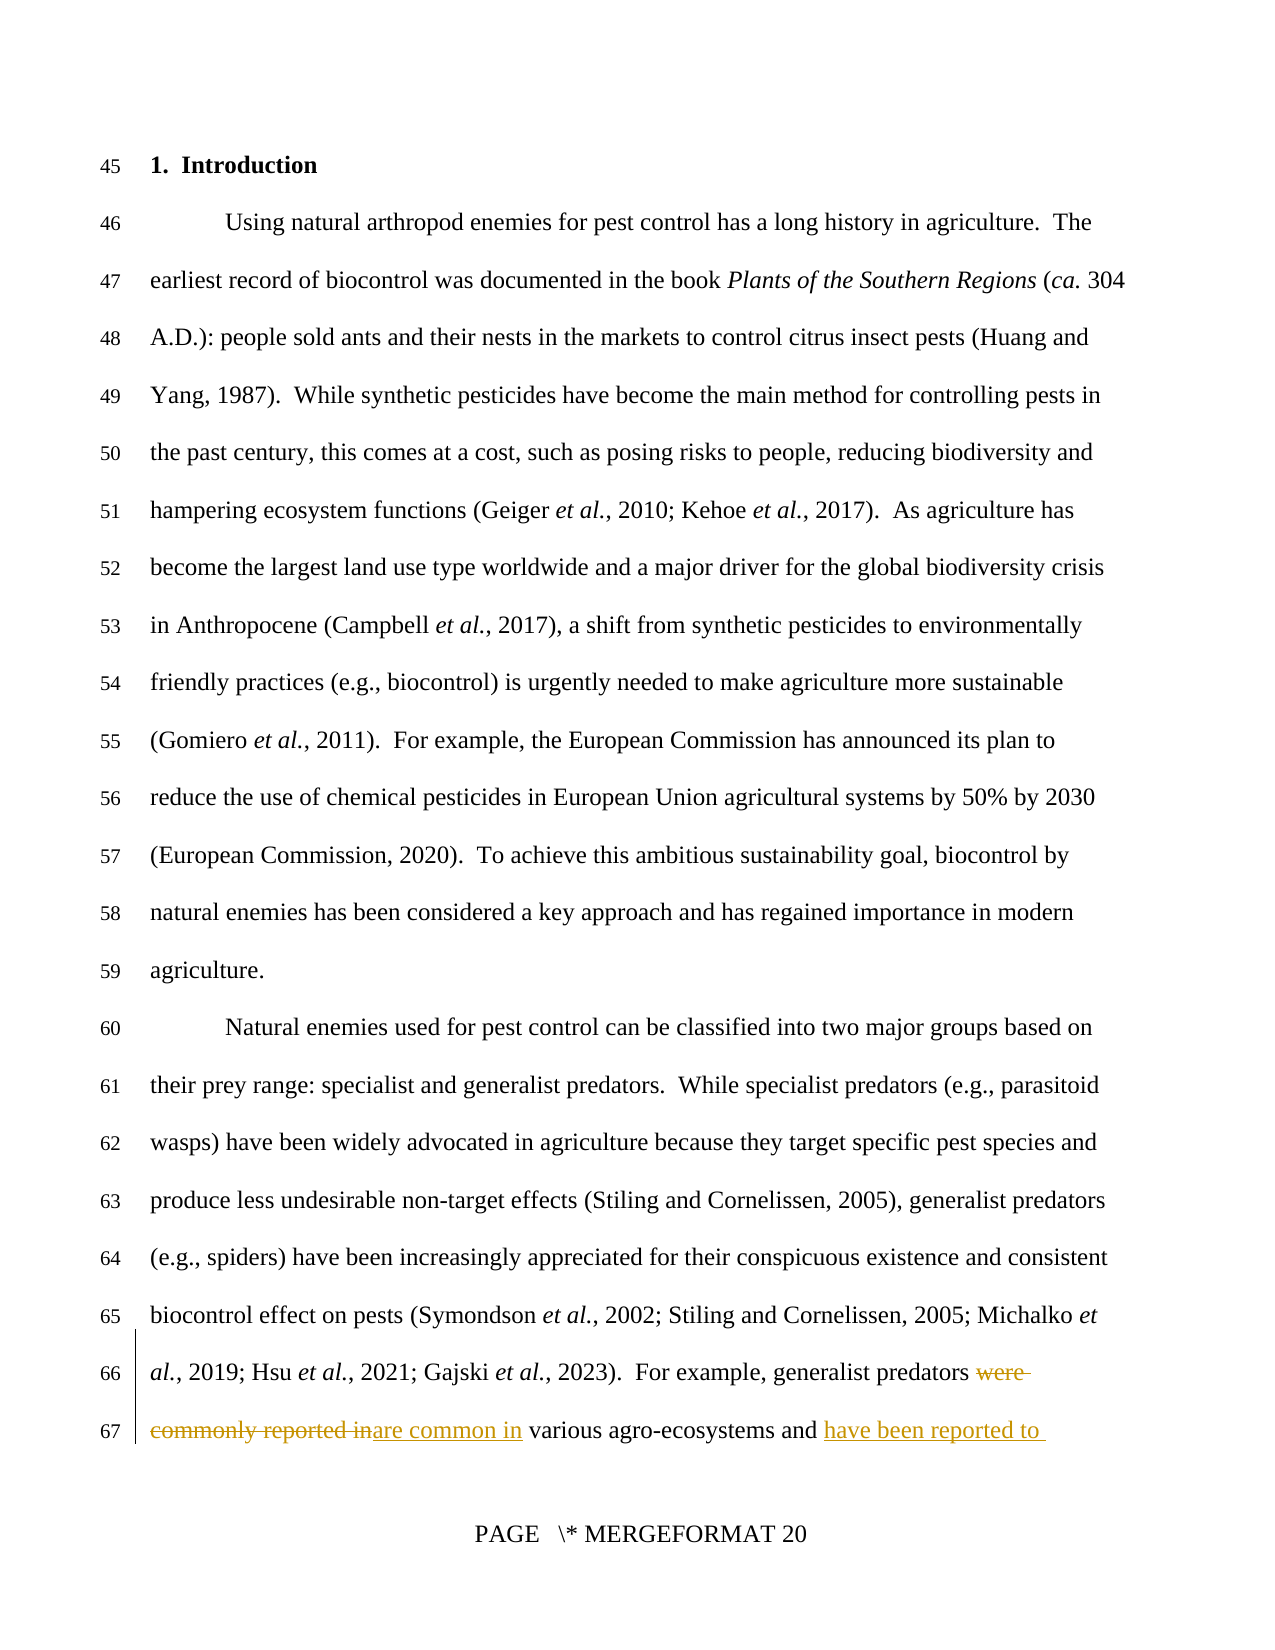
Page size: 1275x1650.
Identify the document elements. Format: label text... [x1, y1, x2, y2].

text Using natural arthropod enemies for pest control has a long history in agriculture. The earliest record of biocontrol was documented in the book Plants of the Southern Regions (ca. 304 A.D.): people sold ants and their nests in the markets to control citrus insect pests (Huang and Yang, 1987). While synthetic pesticides have become the main method for controlling pests in the past century, this comes at a cost, such as posing risks to people, reducing biodiversity and hampering ecosystem functions (Geiger et al., 2010; Kehoe et al., 2017). As agriculture has become the largest land use type worldwide and a major driver for the global biodiversity crisis in Anthropocene (Campbell et al., 2017), a shift from synthetic pesticides to environmentally friendly practices (e.g., biocontrol) is urgently needed to make agriculture more sustainable (Gomiero et al., 2011). For example, the European Commission has announced its plan to reduce the use of chemical pesticides in European Union agricultural systems by 50% by 2030 (European Commission, 2020). To achieve this ambitious sustainability goal, biocontrol by natural enemies has been considered a key approach and has regained importance in modern agriculture. [150, 207, 1125, 984]
text 1. Introduction [150, 150, 1125, 179]
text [150, 1012, 1125, 1444]
